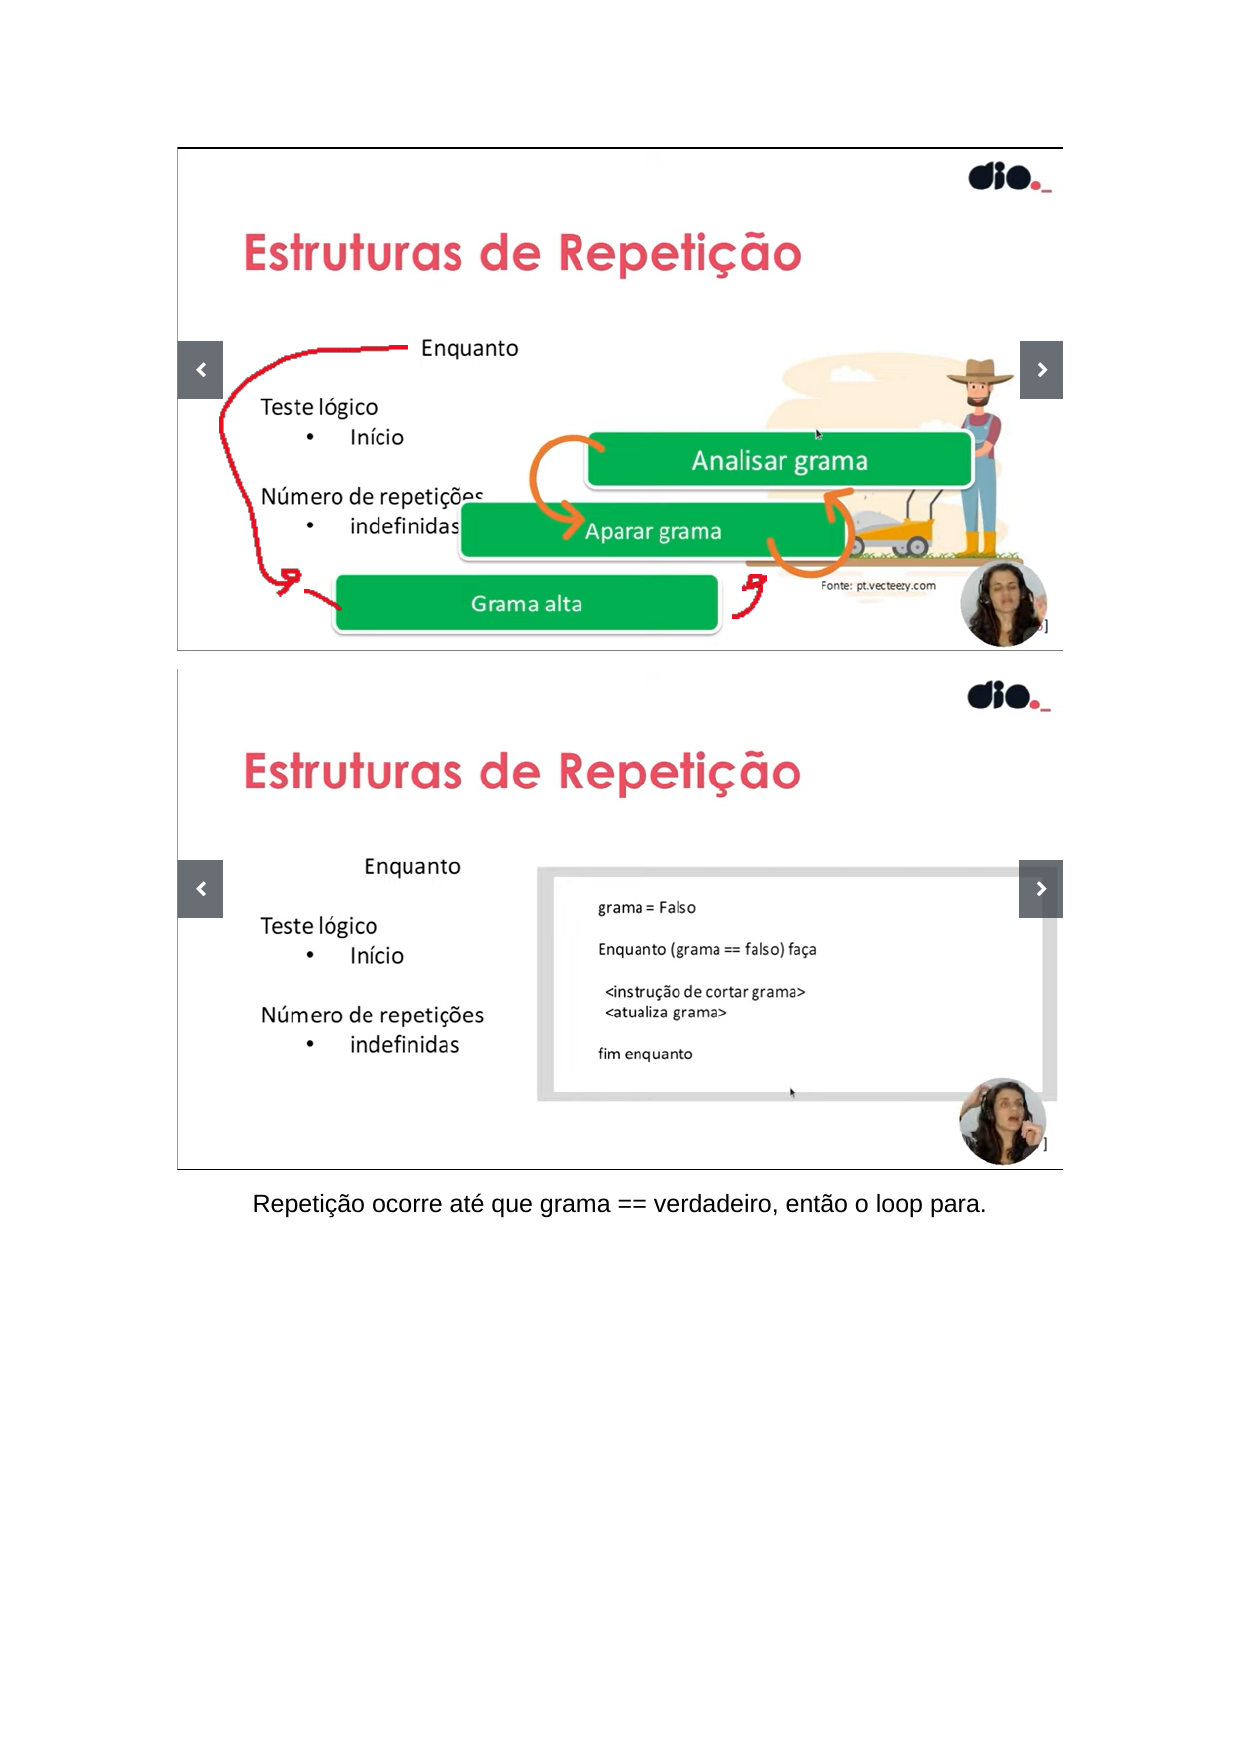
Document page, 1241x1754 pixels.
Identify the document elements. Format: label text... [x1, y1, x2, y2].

picture [177, 669, 1063, 1170]
picture [177, 147, 1063, 651]
text Repetição ocorre até que grama == verdadeiro, então o loop para. [177, 1189, 1063, 1217]
